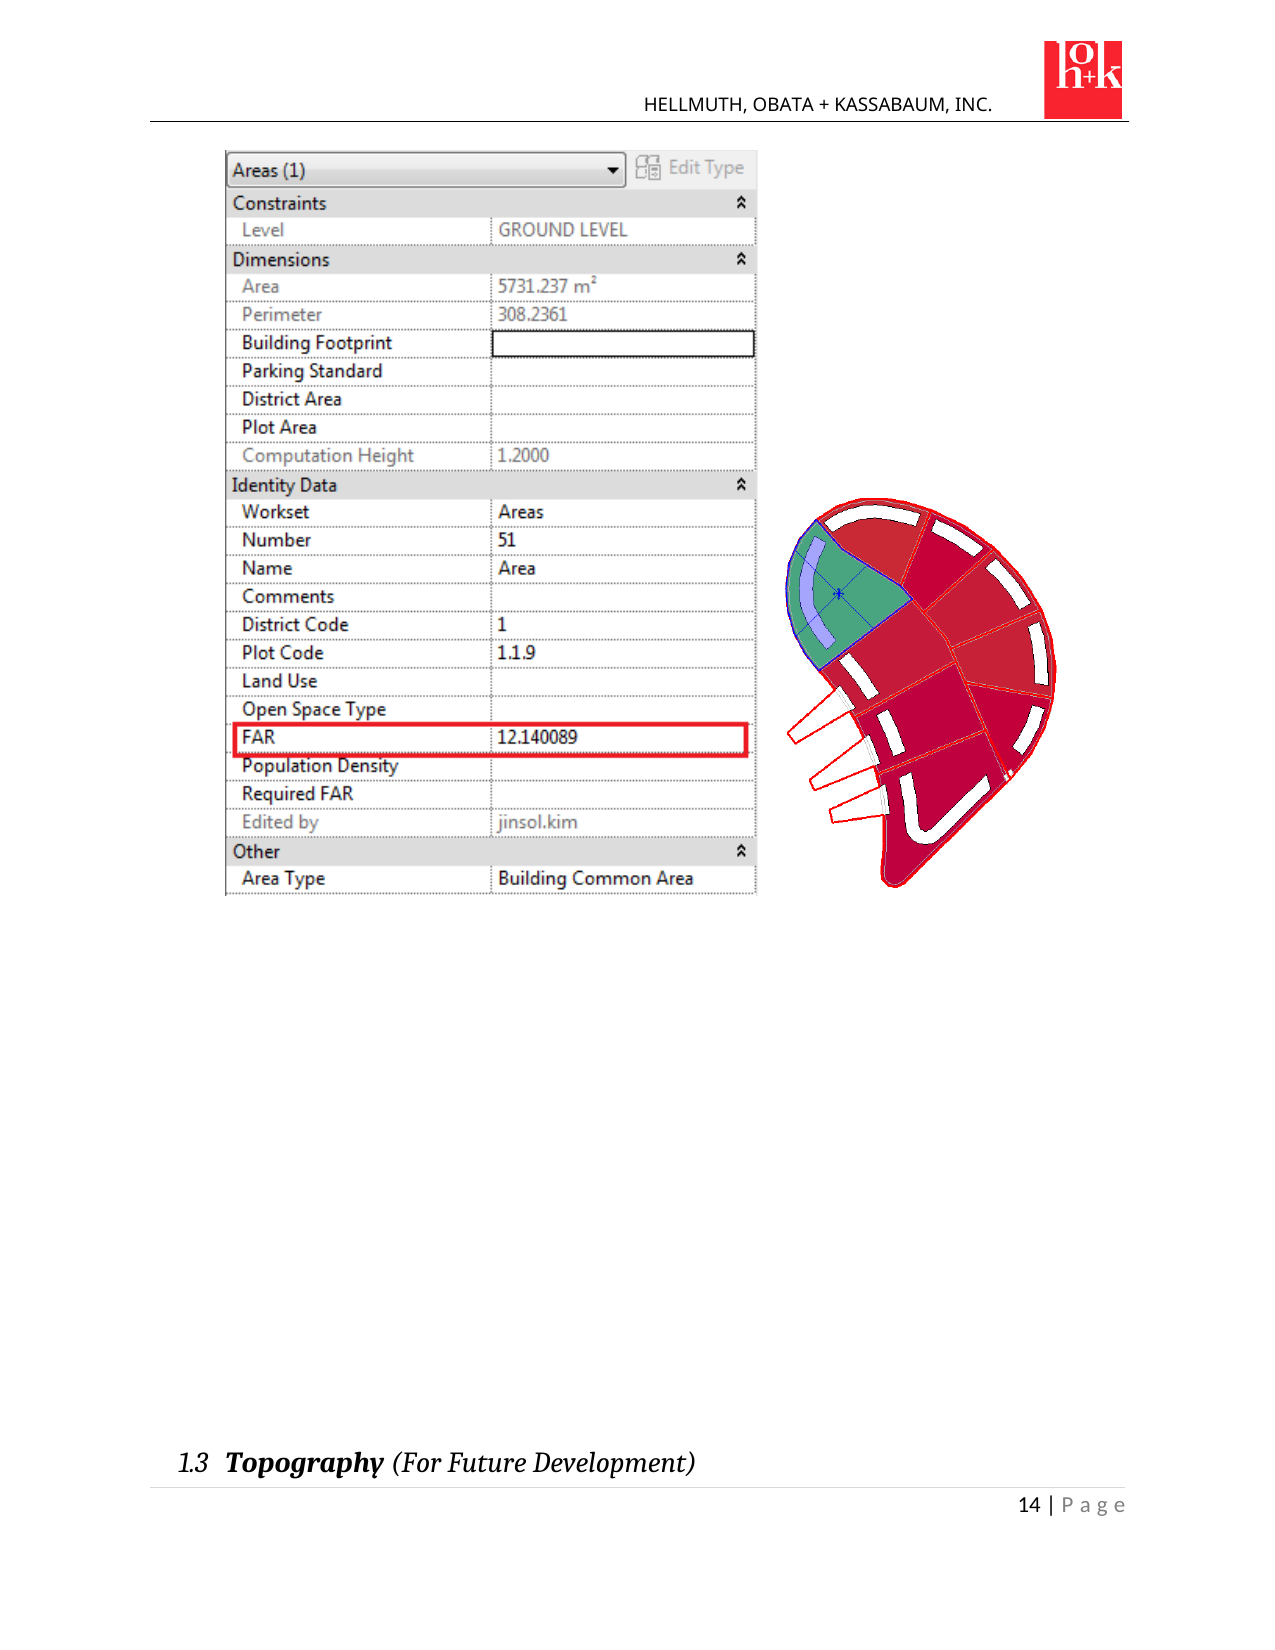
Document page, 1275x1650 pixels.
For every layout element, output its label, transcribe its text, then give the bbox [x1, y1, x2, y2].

subtitle Topography (For Future Development) [178, 1446, 1125, 1480]
picture [225, 150, 1068, 896]
picture [1044, 41, 1122, 119]
